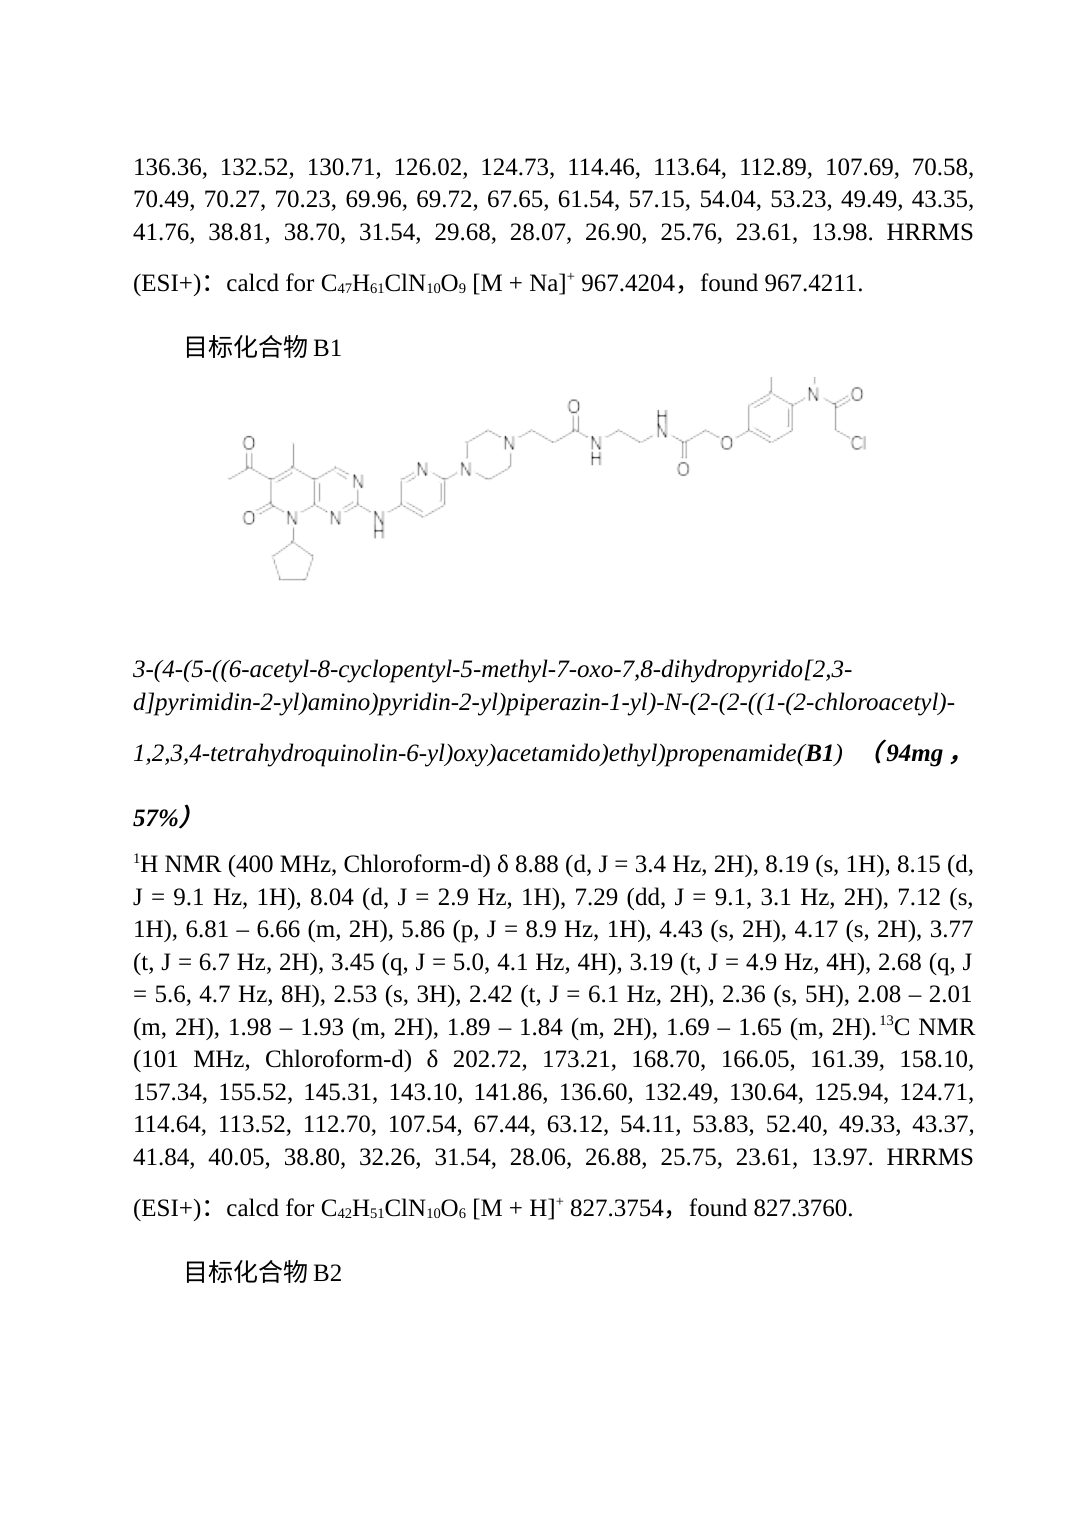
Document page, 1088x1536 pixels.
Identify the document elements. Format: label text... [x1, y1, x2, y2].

text 1H NMR (400 MHz, Chloroform-d) δ 8.88 (d, J = 3.4 Hz, 2H), 8.19 (s, 1H), 8.15 (d, J = 9.1 Hz, 1H), 8.04 (d, J = 2.9 Hz, 1H), 7.29 (dd, J = 9.1, 3.1 Hz, 2H), 7.12 (s, 1H), 6.81 – 6.66 (m, 2H), 5.86 (p, J = 8.9 Hz, 1H), 4.43 (s, 2H), 4.17 (s, 2H), 3.77 (t, J = 6.7 Hz, 2H), 3.45 (q, J = 5.0, 4.1 Hz, 4H), 3.19 (t, J = 4.9 Hz, 4H), 2.68 (q, J = 5.6, 4.7 Hz, 8H), 2.53 (s, 3H), 2.42 (t, J = 6.1 Hz, 2H), 2.36 (s, 5H), 2.08 – 2.01 (m, 2H), 1.98 – 1.93 (m, 2H), 1.89 – 1.84 (m, 2H), 1.69 – 1.65 (m, 2H).13C NMR (101 MHz, Chloroform-d) δ 202.72, 173.21, 168.70, 166.05, 161.39, 158.10, 157.34, 155.52, 145.31, 143.10, 141.86, 136.60, 132.49, 130.64, 125.94, 124.71, 114.64, 113.52, 112.70, 107.54, 67.44, 63.12, 54.11, 53.83, 52.40, 49.33, 43.37, 41.84, 40.05, 38.80, 32.26, 31.54, 28.06, 26.88, 25.75, 23.61, 13.97. HRRMS (ESI+)：calcd for C42H51ClN10O6 [M + H]+ 827.3754，found 827.3760. [133, 848, 975, 1238]
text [133, 150, 975, 313]
text 目标化合物B2 [133, 1238, 975, 1303]
text 3-(4-(5-((6-acetyl-8-cyclopentyl-5-methyl-7-oxo-7,8-dihydropyrido[2,3-d]pyrimidin-2-yl)amino)pyridin-2-yl)piperazin-1-yl)-N-(2-(2-((1-(2-chloroacetyl)-1,2,3,4-tetrahydroquinolin-6-yl)oxy)acetamido)ethyl)propenamide(B1) （94mg， [133, 653, 975, 783]
text 目标化合物B1 [133, 313, 975, 378]
text 57%） [133, 783, 975, 848]
